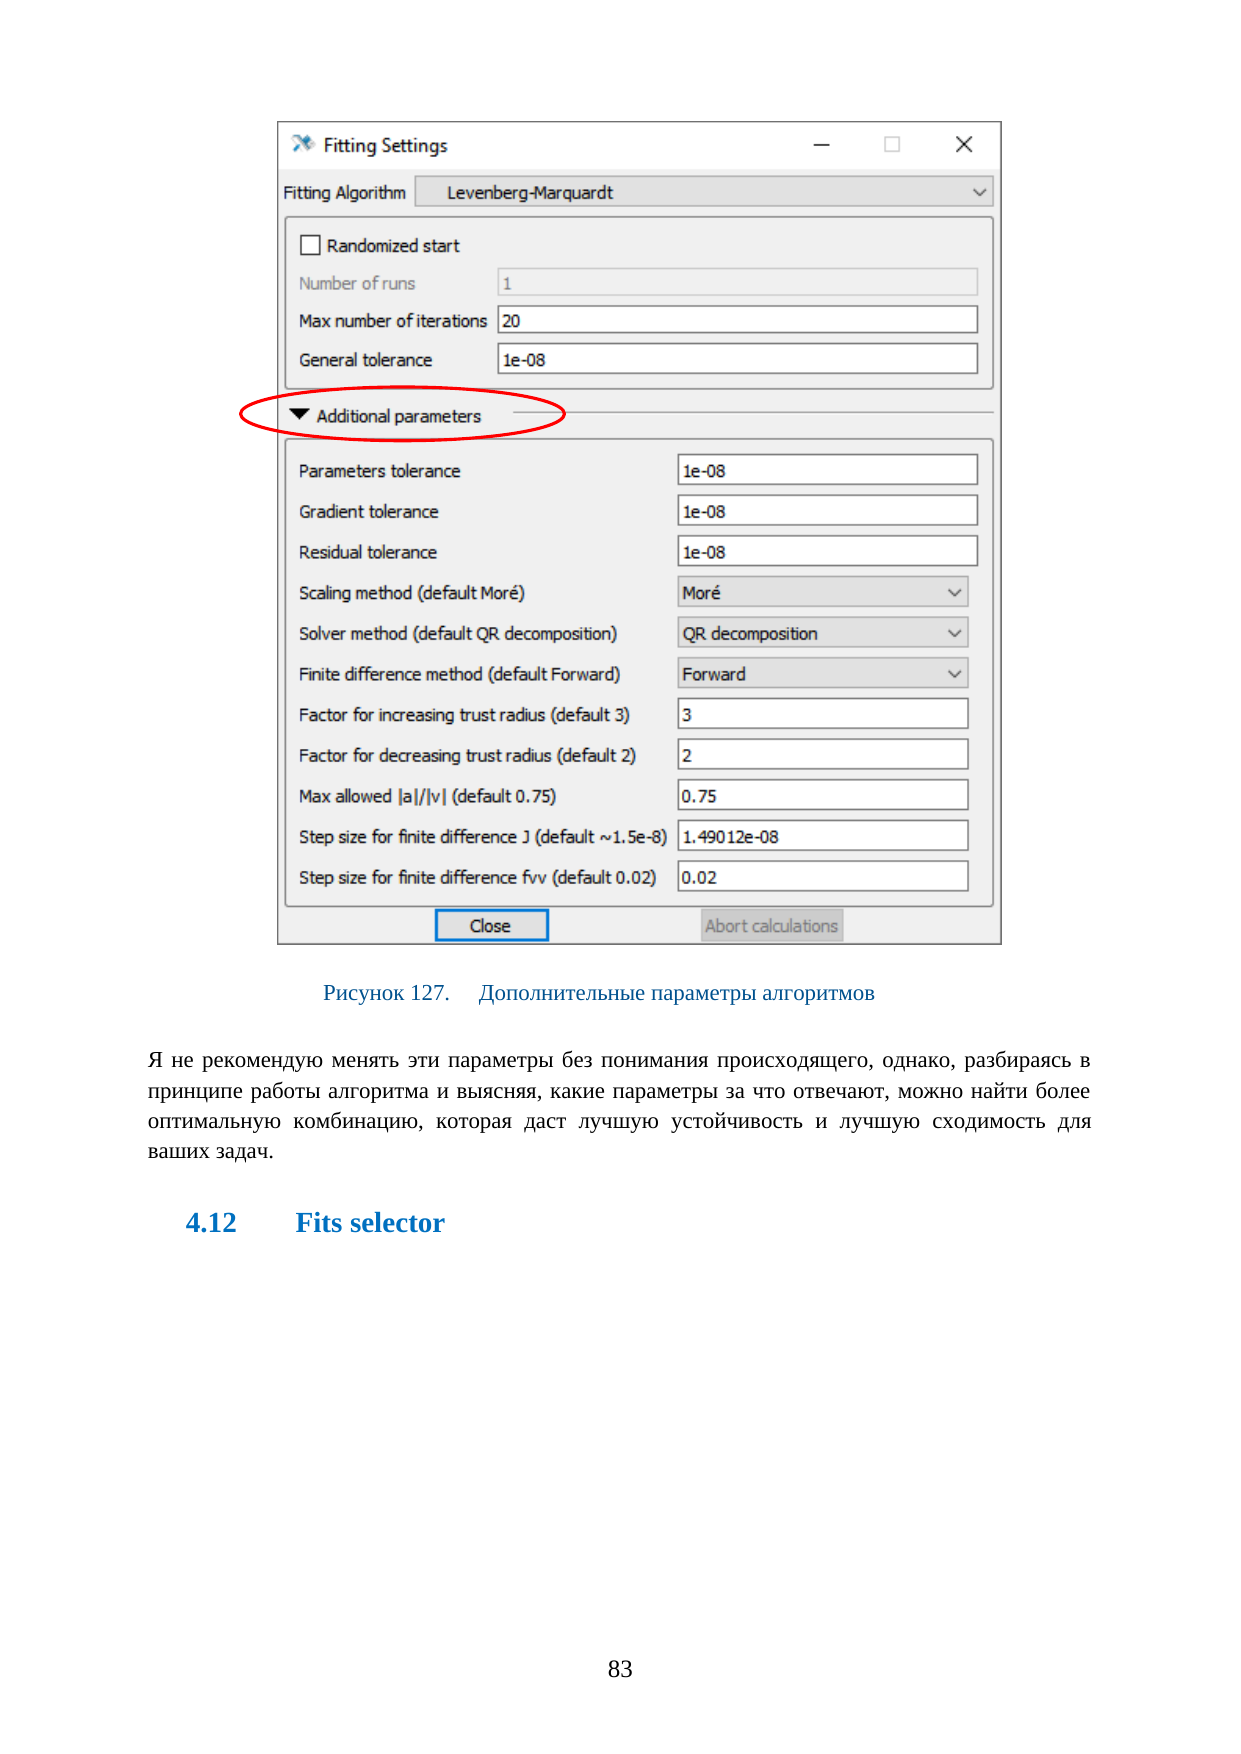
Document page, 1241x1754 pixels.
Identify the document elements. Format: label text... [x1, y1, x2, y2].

subtitle Fits selector [155, 1205, 1093, 1238]
text Я не рекомендую менять эти параметры без понимания происходящего, однако, разбираясь в принципе работы алгоритма и выясняя, какие параметры за что отвечают, можно найти более оптимальную комбинацию, которая даст лучшую устойчивость и лучшую сходимость для ваших задач. [148, 1046, 1093, 1163]
picture [277, 121, 1002, 945]
picture [277, 389, 562, 439]
